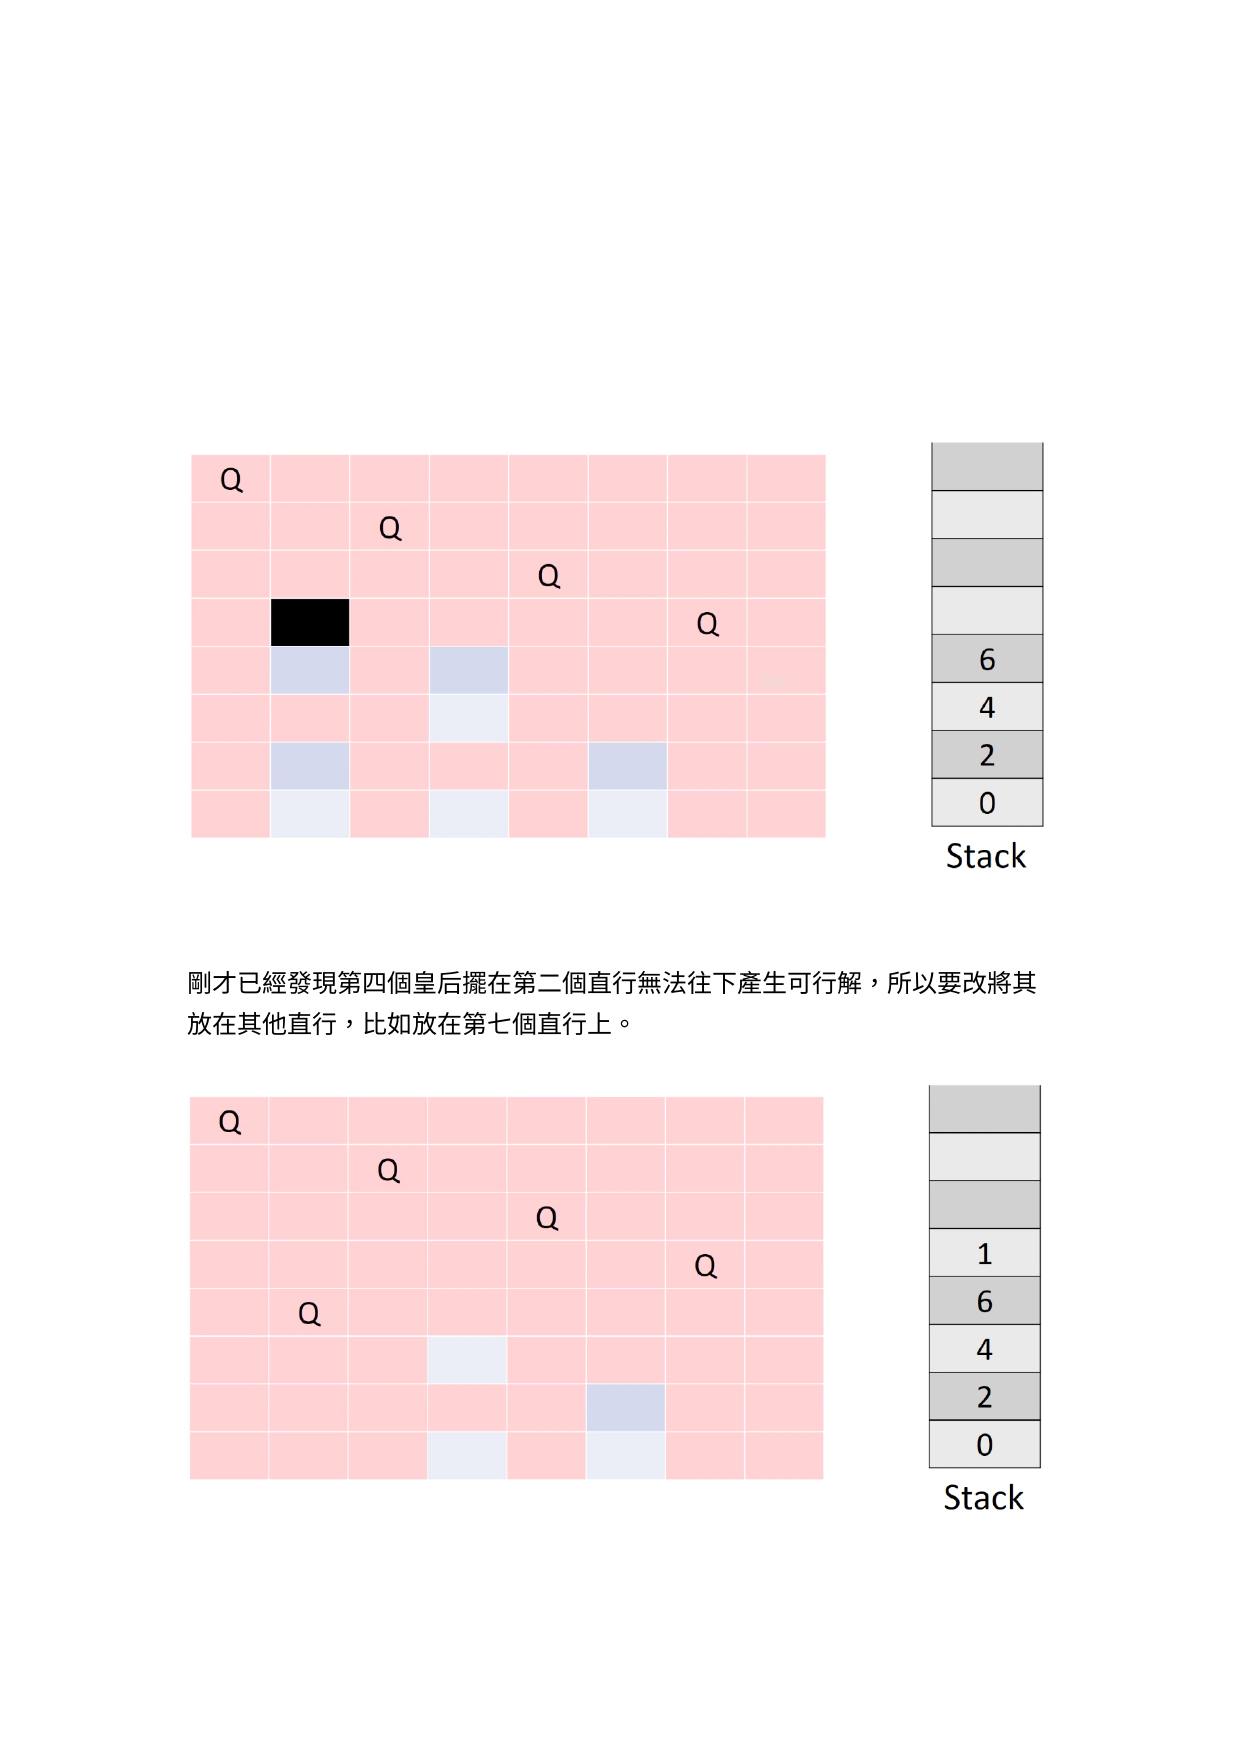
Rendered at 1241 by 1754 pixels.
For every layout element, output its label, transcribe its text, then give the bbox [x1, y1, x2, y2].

picture [185, 1069, 1051, 1519]
picture [187, 423, 1053, 881]
text 剛才已經發現第四個皇后擺在第二個直行無法往下產生可行解，所以要改將其放在其他直行，比如放在第七個直行上。 [187, 960, 1053, 1044]
